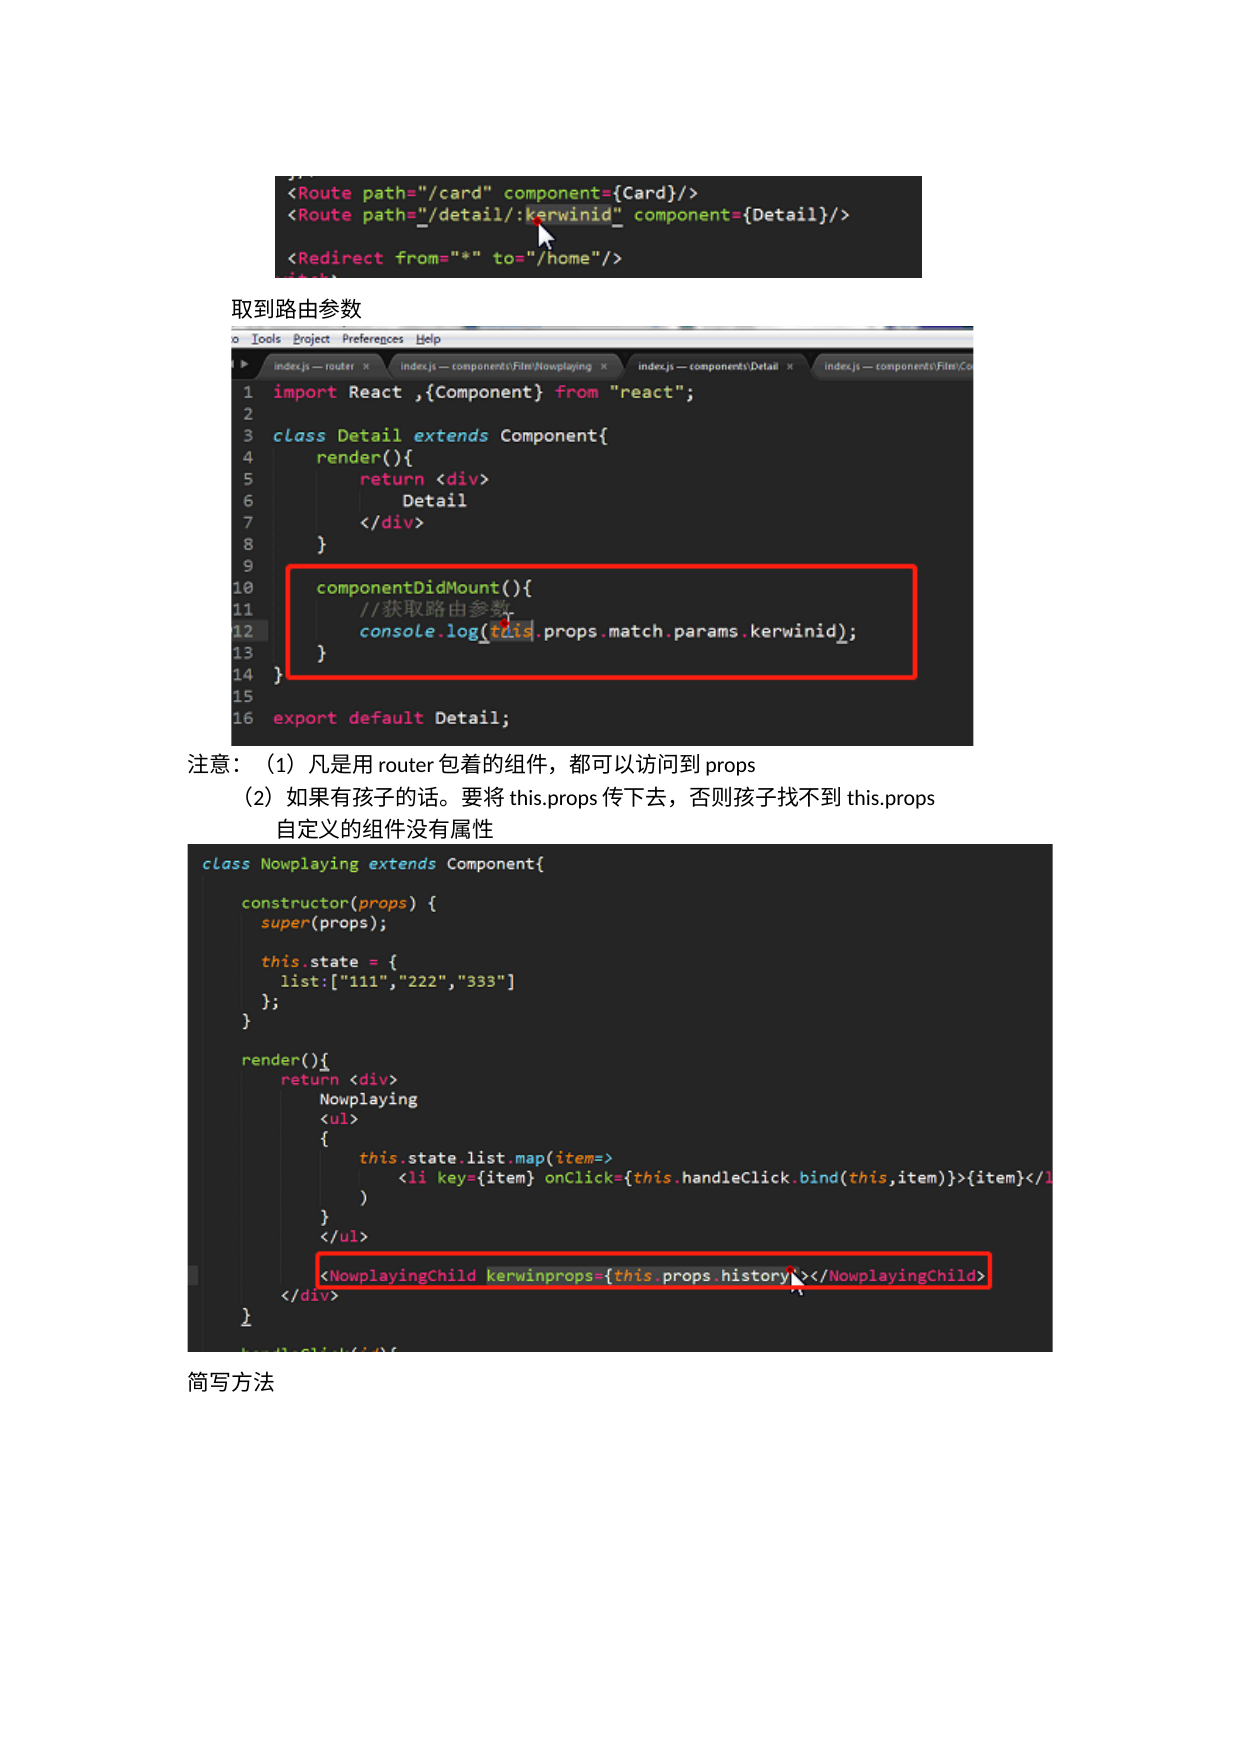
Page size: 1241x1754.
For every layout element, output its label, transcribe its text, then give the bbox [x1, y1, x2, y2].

text 简写方法 [187, 1364, 1053, 1397]
text （2）如果有孩子的话。要将this.props传下去，否则孩子找不到this.props [187, 779, 1053, 812]
picture [275, 176, 922, 278]
picture [231, 326, 974, 746]
picture [187, 844, 1053, 1352]
text 取到路由参数 [187, 292, 1053, 324]
text 自定义的组件没有属性 [187, 812, 1053, 844]
text 注意：（1）凡是用router包着的组件，都可以访问到props [187, 747, 1053, 779]
